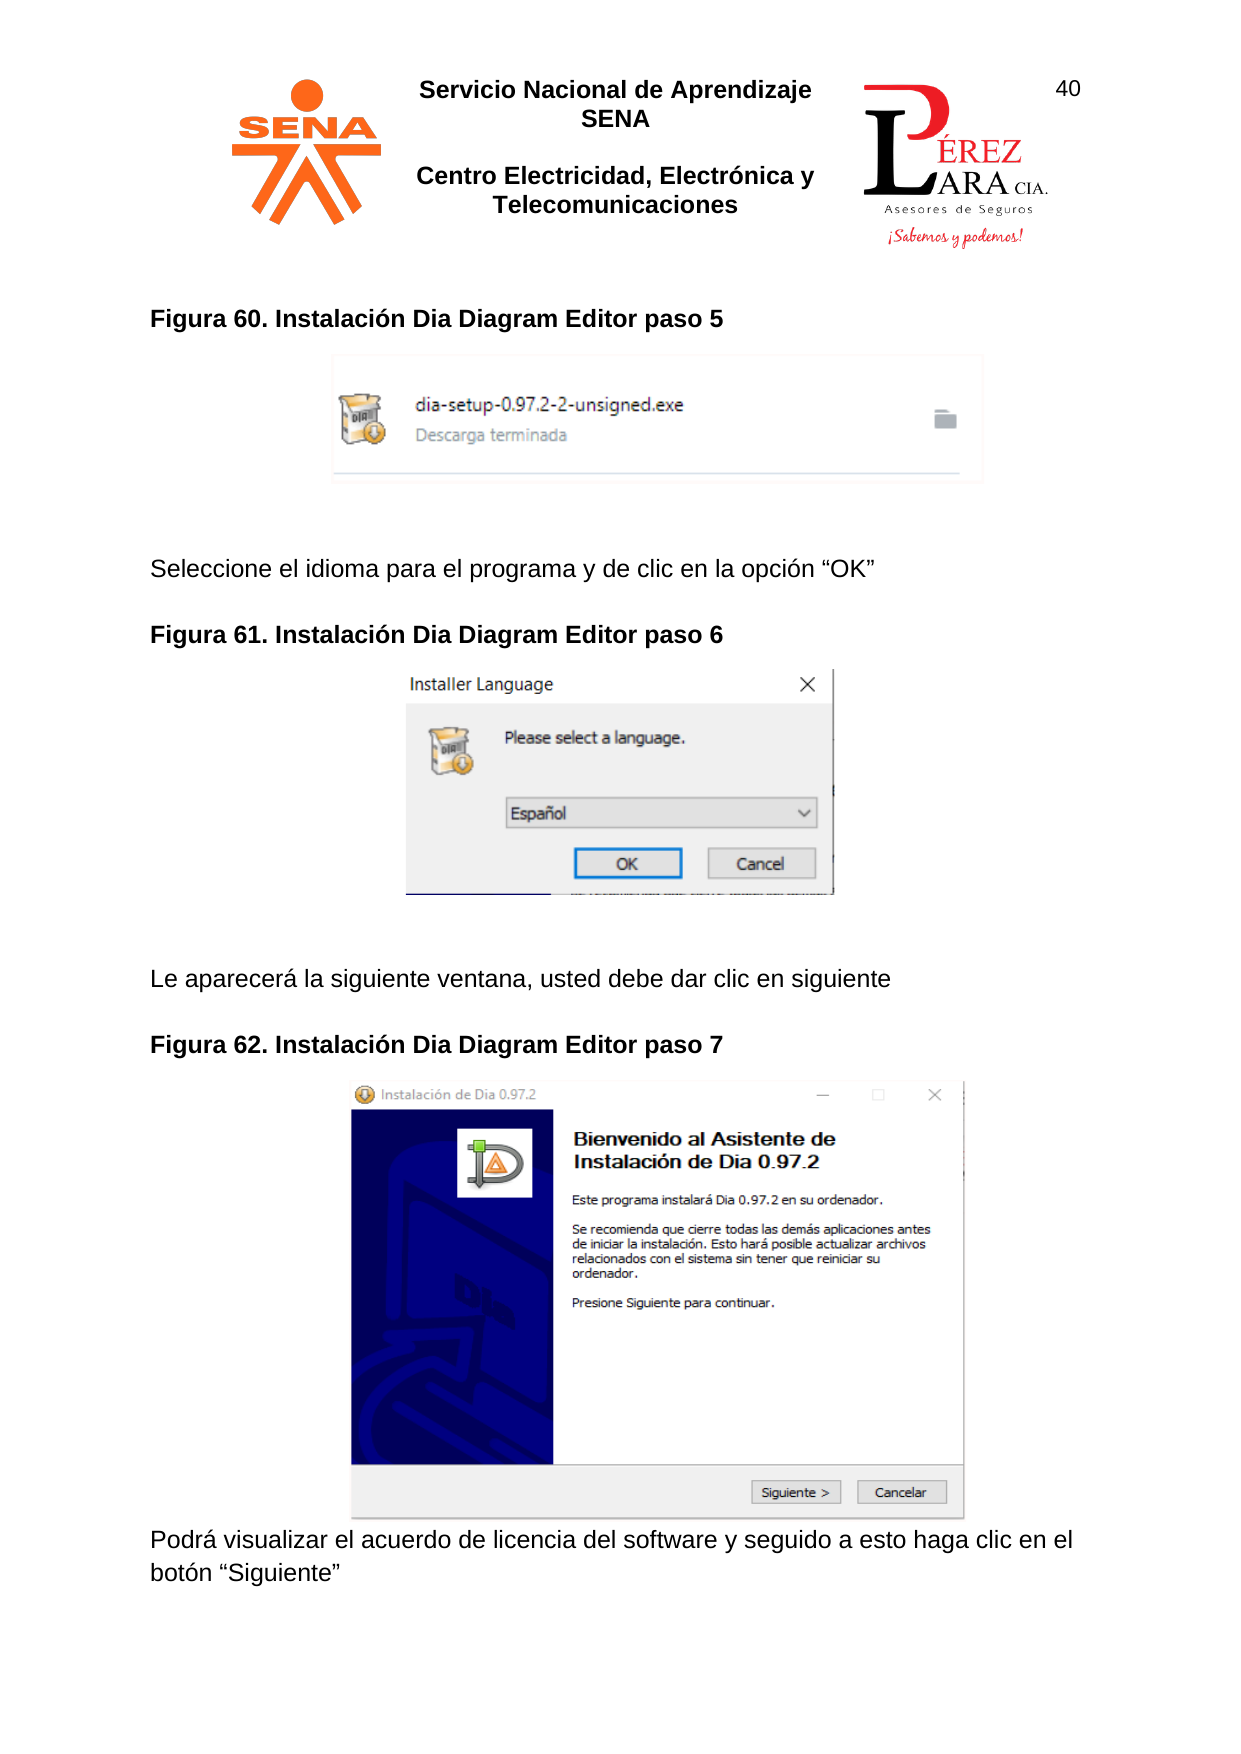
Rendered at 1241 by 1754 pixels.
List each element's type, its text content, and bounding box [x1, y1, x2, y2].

picture [405, 669, 835, 895]
picture [331, 354, 985, 484]
picture [857, 75, 1052, 264]
text Le aparecerá la siguiente ventana, usted debe dar clic en siguiente [150, 964, 1090, 993]
text Figura 61. Instalación Dia Diagram Editor paso 6 [150, 620, 1090, 648]
picture [231, 79, 382, 226]
text Podrá visualizar el acuerdo de licencia del software y seguido a esto haga clic en el botón “Siguiente” [150, 1525, 1090, 1587]
picture [349, 1080, 967, 1522]
text Seleccione el idioma para el programa y de clic en la opción “OK” [150, 554, 1090, 582]
text Figura 62. Instalación Dia Diagram Editor paso 7 [150, 1030, 1090, 1059]
text Figura 60. Instalación Dia Diagram Editor paso 5 [150, 304, 1090, 333]
